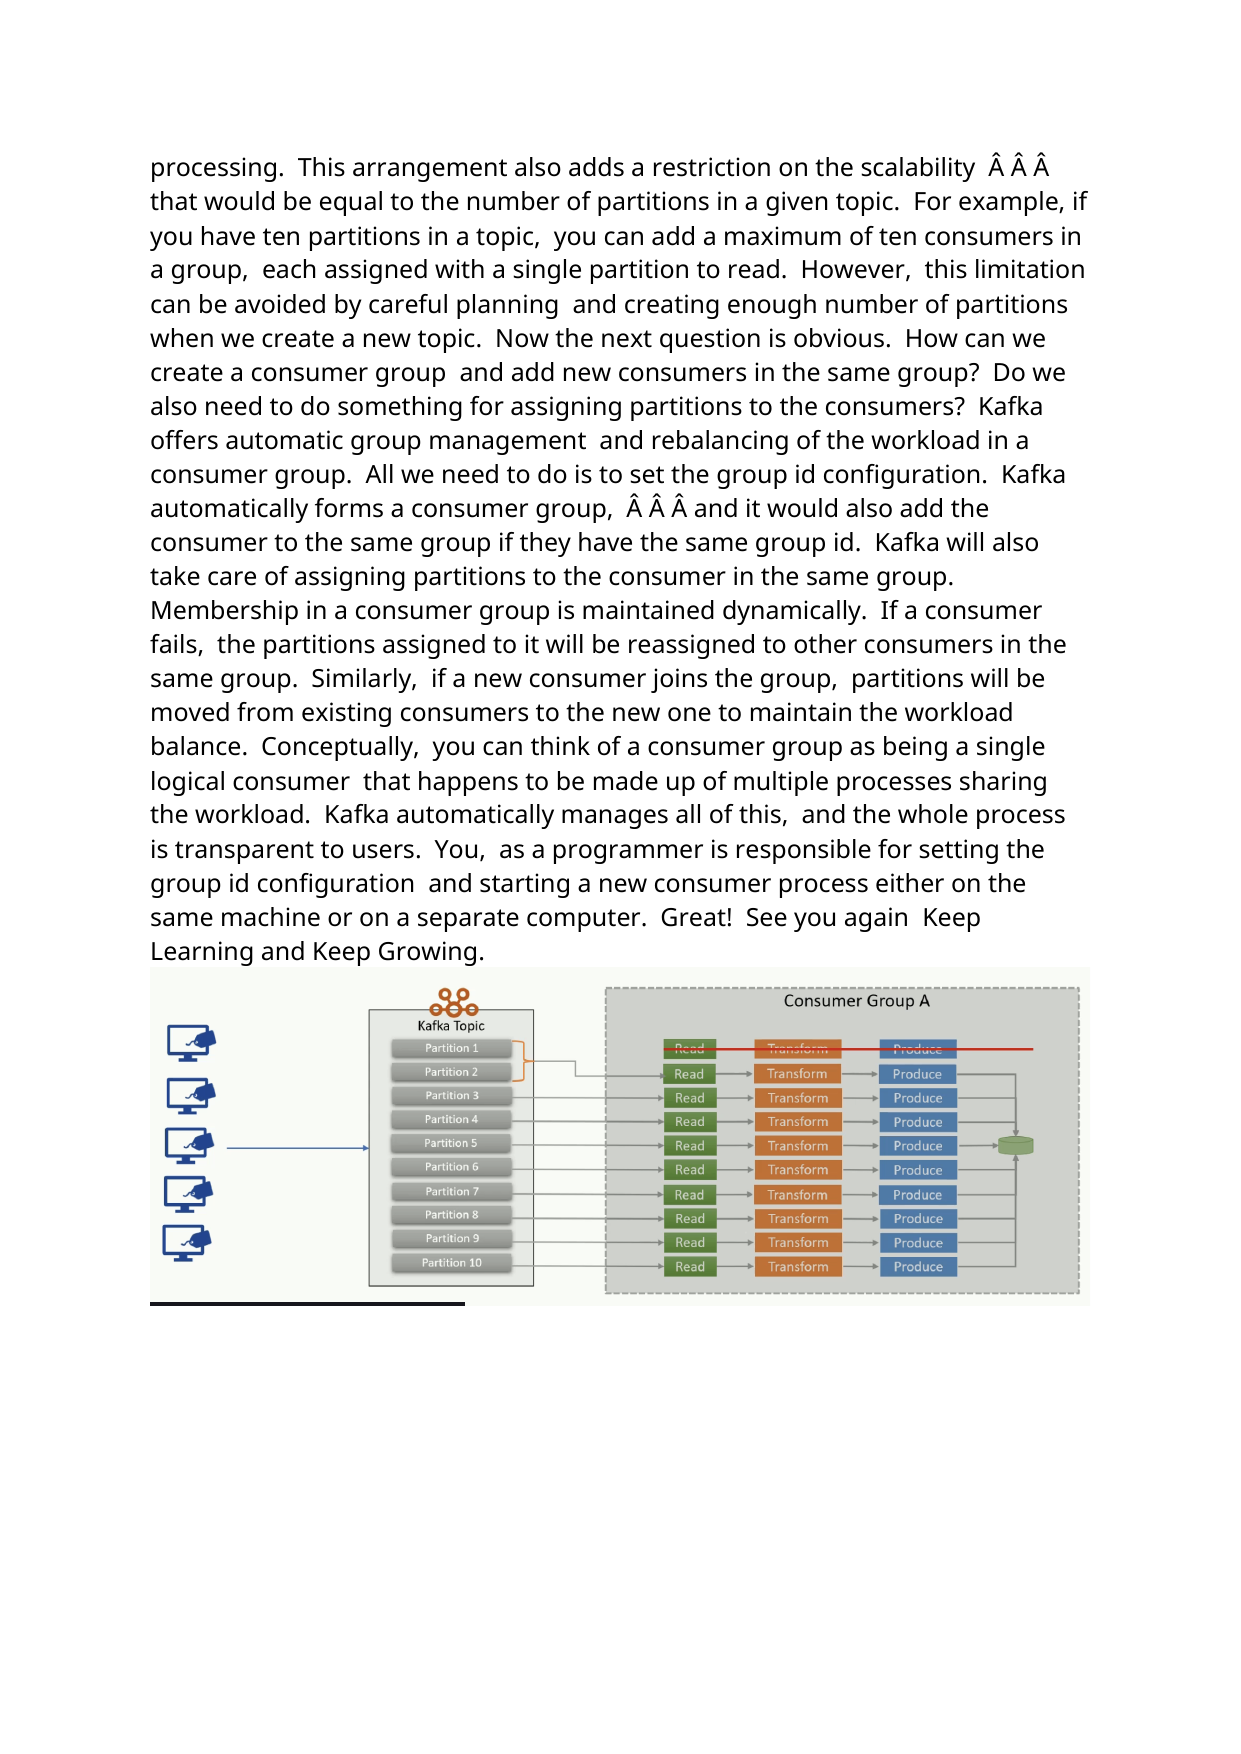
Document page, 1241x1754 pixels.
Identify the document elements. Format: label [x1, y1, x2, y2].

picture [150, 967, 1091, 1306]
text [150, 150, 1090, 967]
